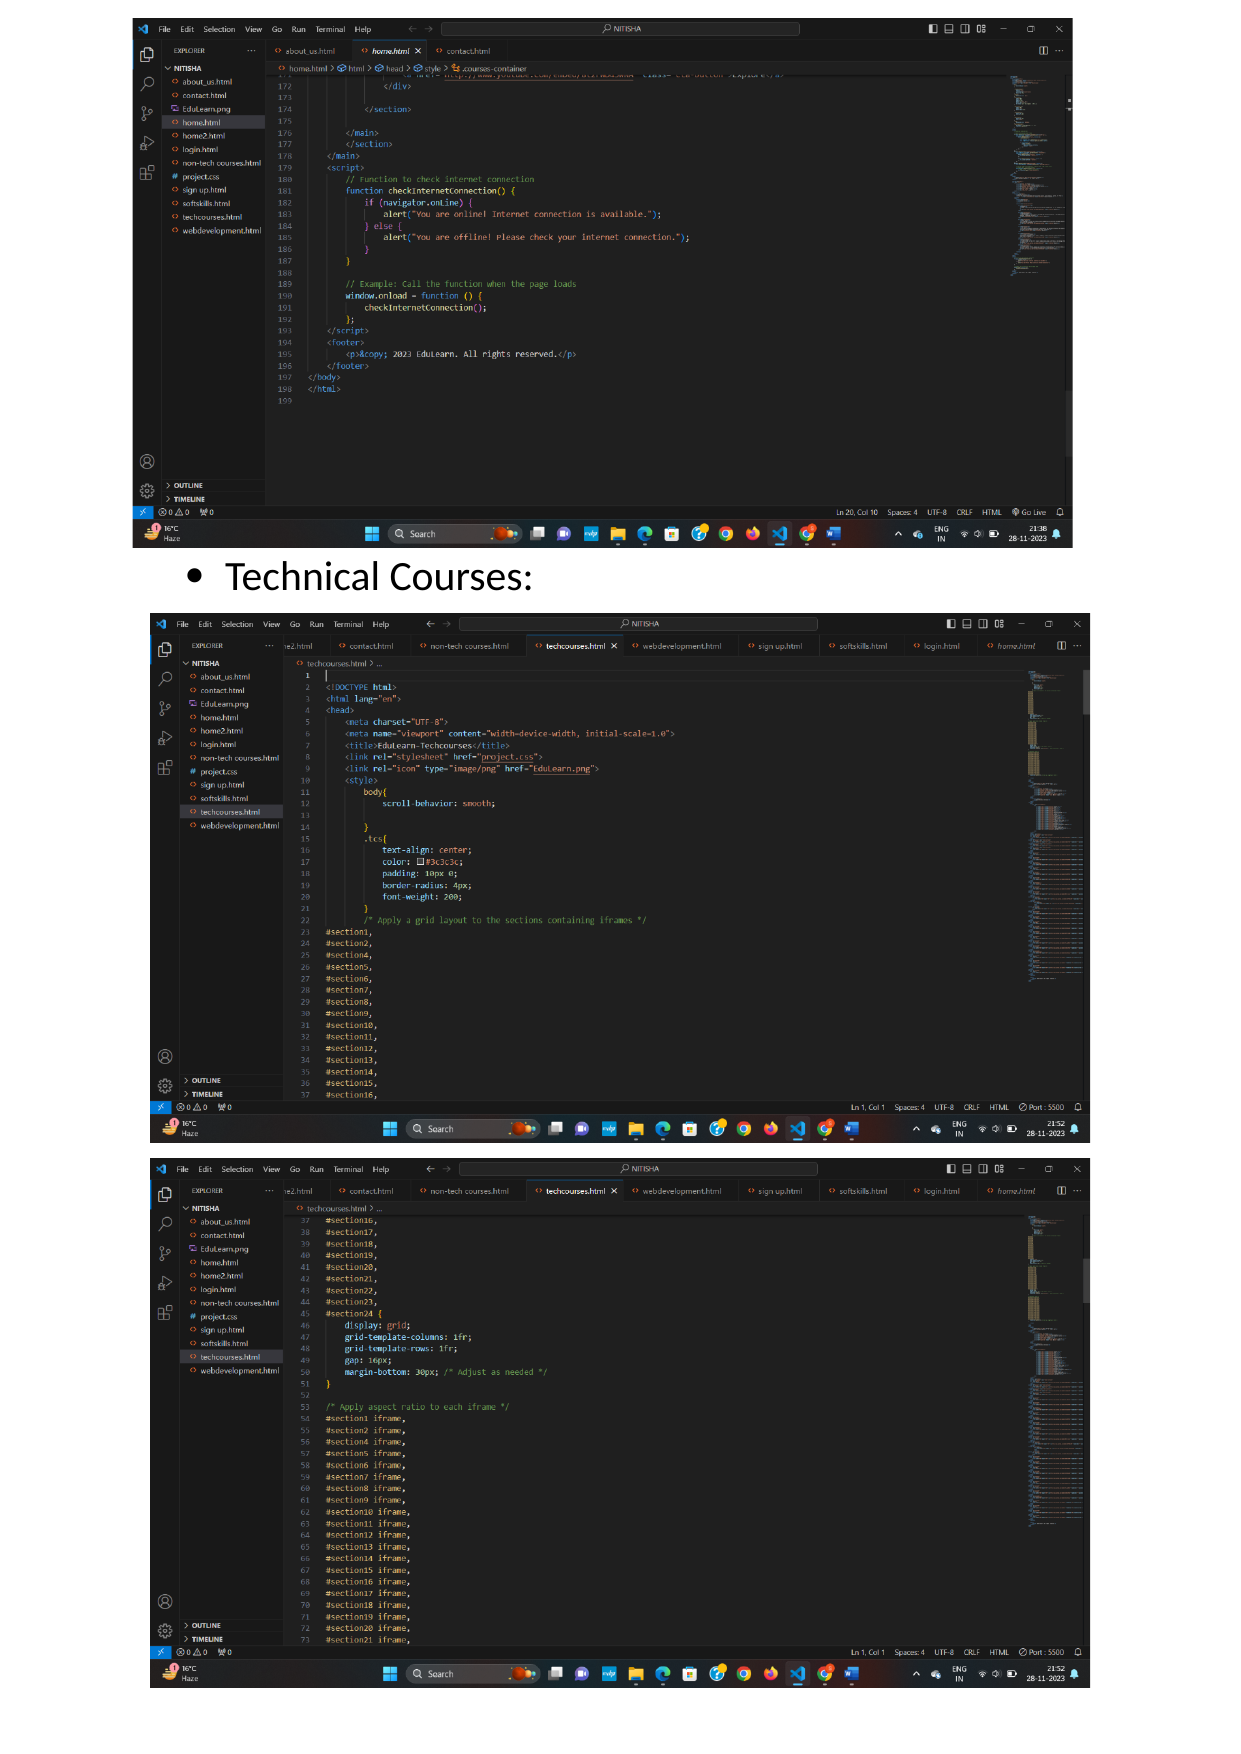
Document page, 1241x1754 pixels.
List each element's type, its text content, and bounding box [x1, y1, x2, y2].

list Technical Courses: [187, 550, 1090, 601]
picture [150, 613, 1091, 1143]
picture [132, 18, 1073, 548]
picture [150, 1158, 1091, 1688]
